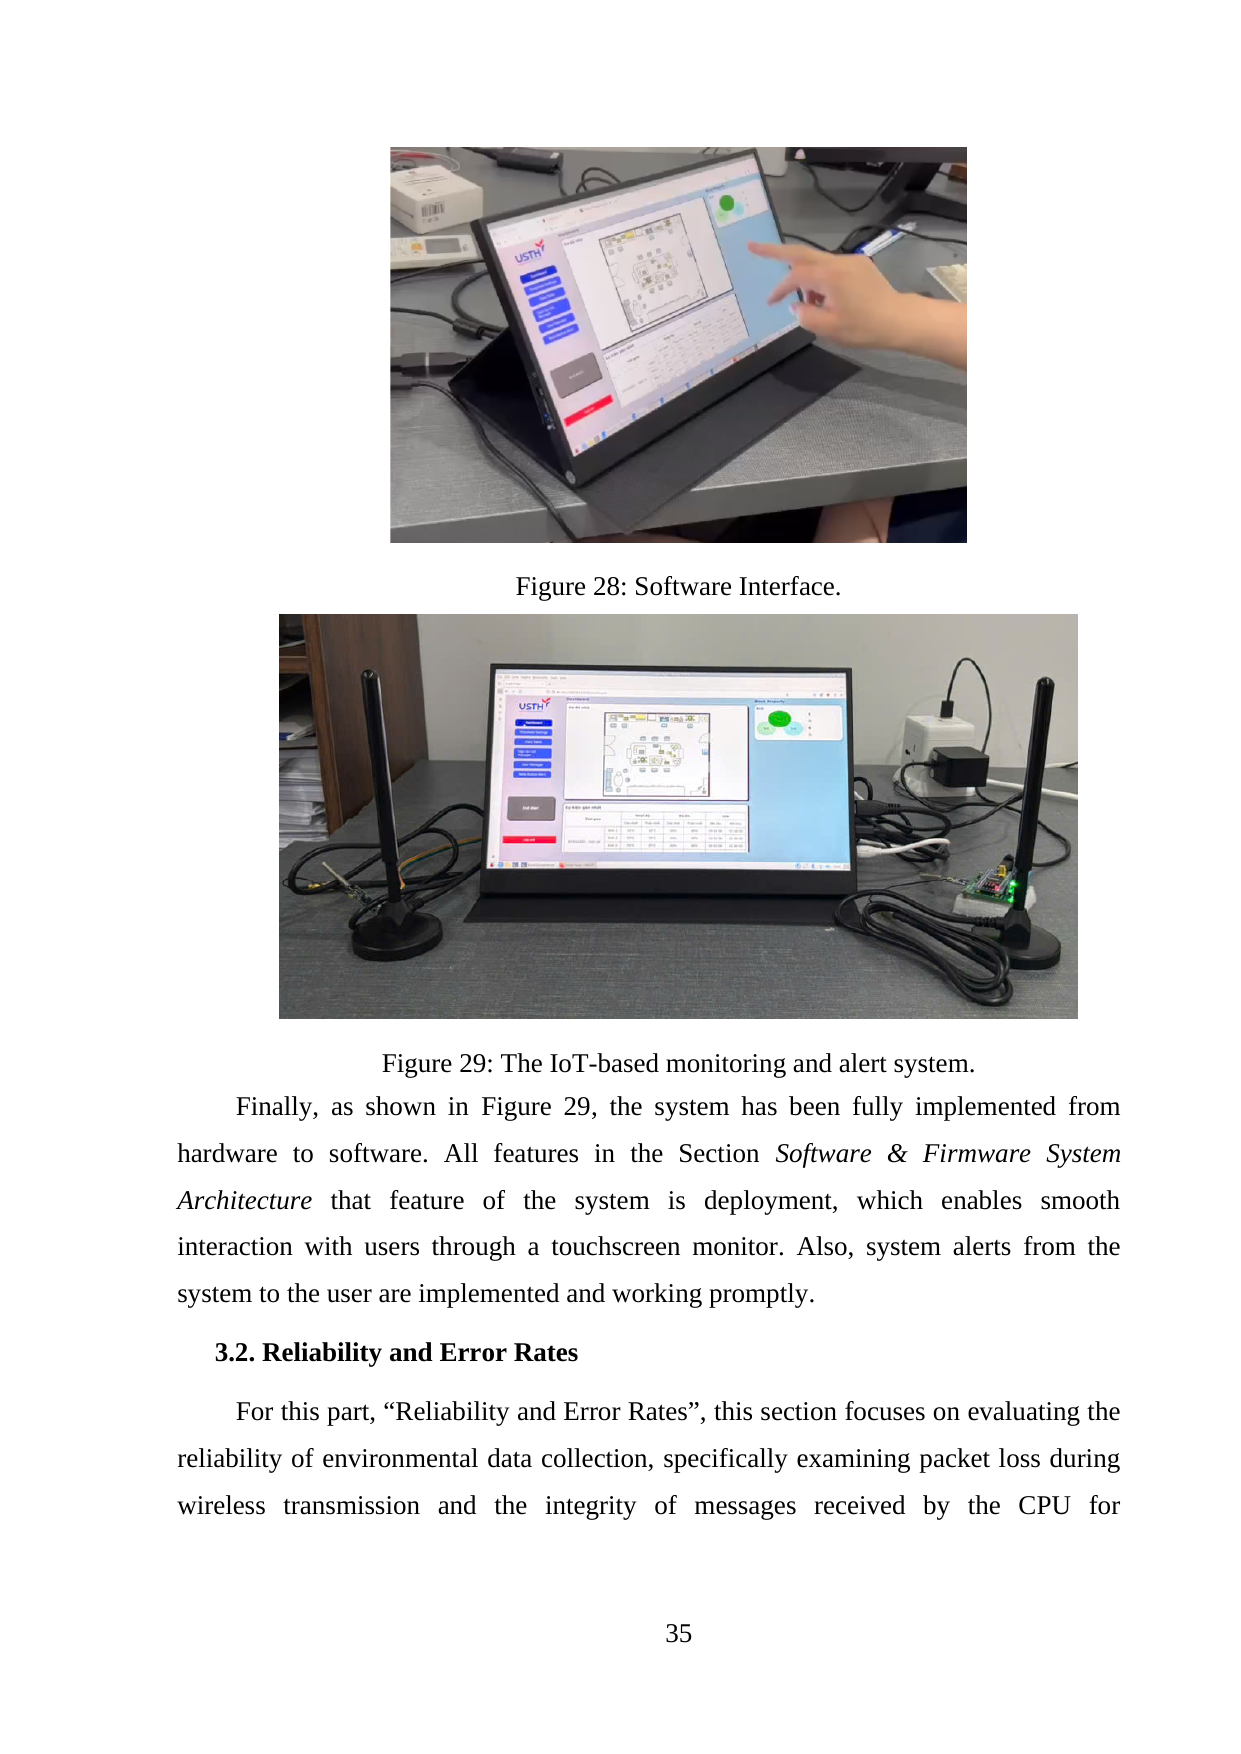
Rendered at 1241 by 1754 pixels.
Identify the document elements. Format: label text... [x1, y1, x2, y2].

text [177, 1395, 1122, 1520]
picture [279, 614, 1078, 1019]
picture [390, 147, 967, 543]
text Finally, as shown in Figure 29, the system has been fully implemented from hardware to software. All features in the Section Software & Firmware System Architecture that feature of the system is deployment, which enables smooth interaction with users through a touchscreen monitor. Also, system alerts from the system to the user are implemented and working promptly. [177, 1090, 1122, 1308]
subtitle Reliability and Error Rates [214, 1336, 1122, 1367]
